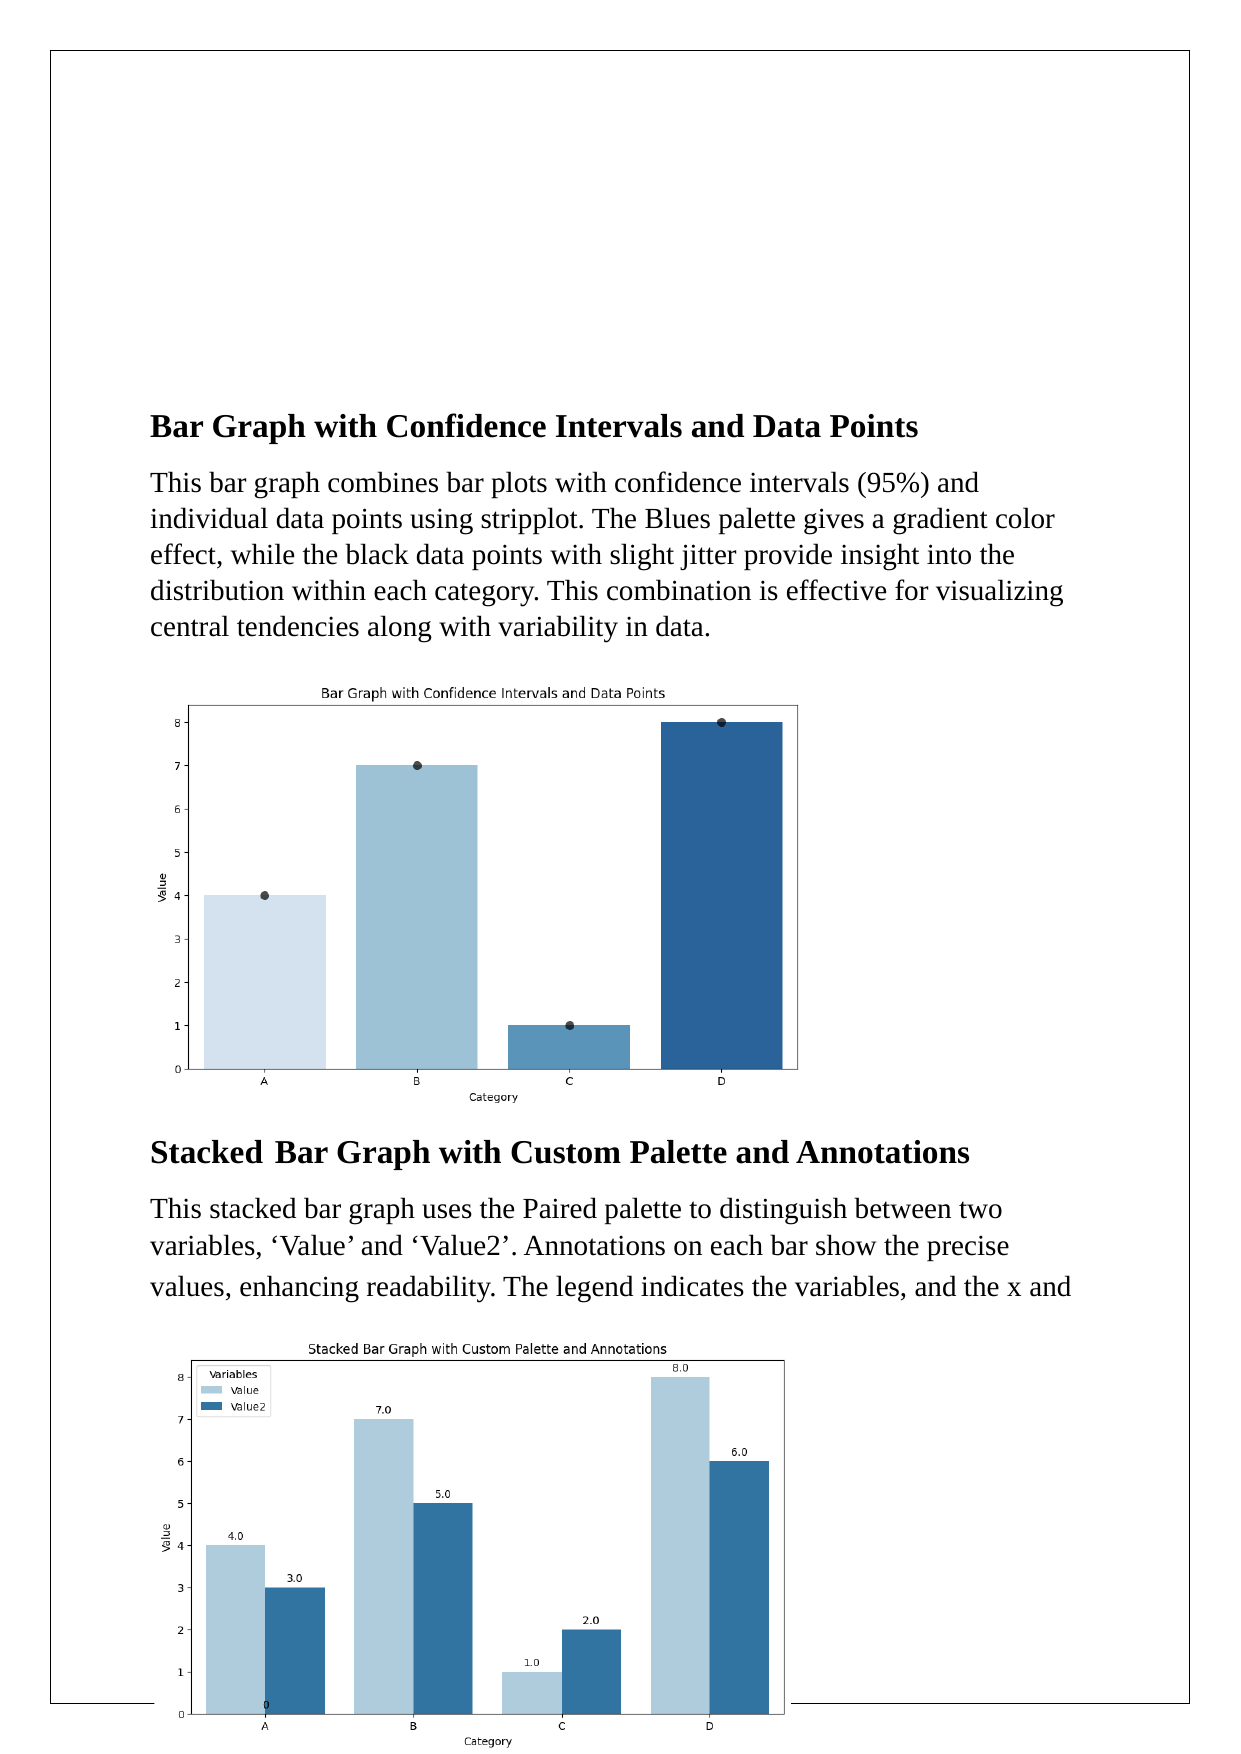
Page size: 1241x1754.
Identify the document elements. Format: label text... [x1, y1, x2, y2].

text This bar graph combines bar plots with confidence intervals (95%) and individual data points using stripplot. The Blues palette gives a gradient color effect, while the black data points with slight jitter provide insight into the distribution within each category. This combination is effective for visualizing central tendencies along with variability in data. [150, 465, 1090, 643]
text Bar Graph with Confidence Intervals and Data Points [150, 407, 1090, 445]
picture [150, 680, 805, 1110]
picture [154, 1336, 791, 1754]
